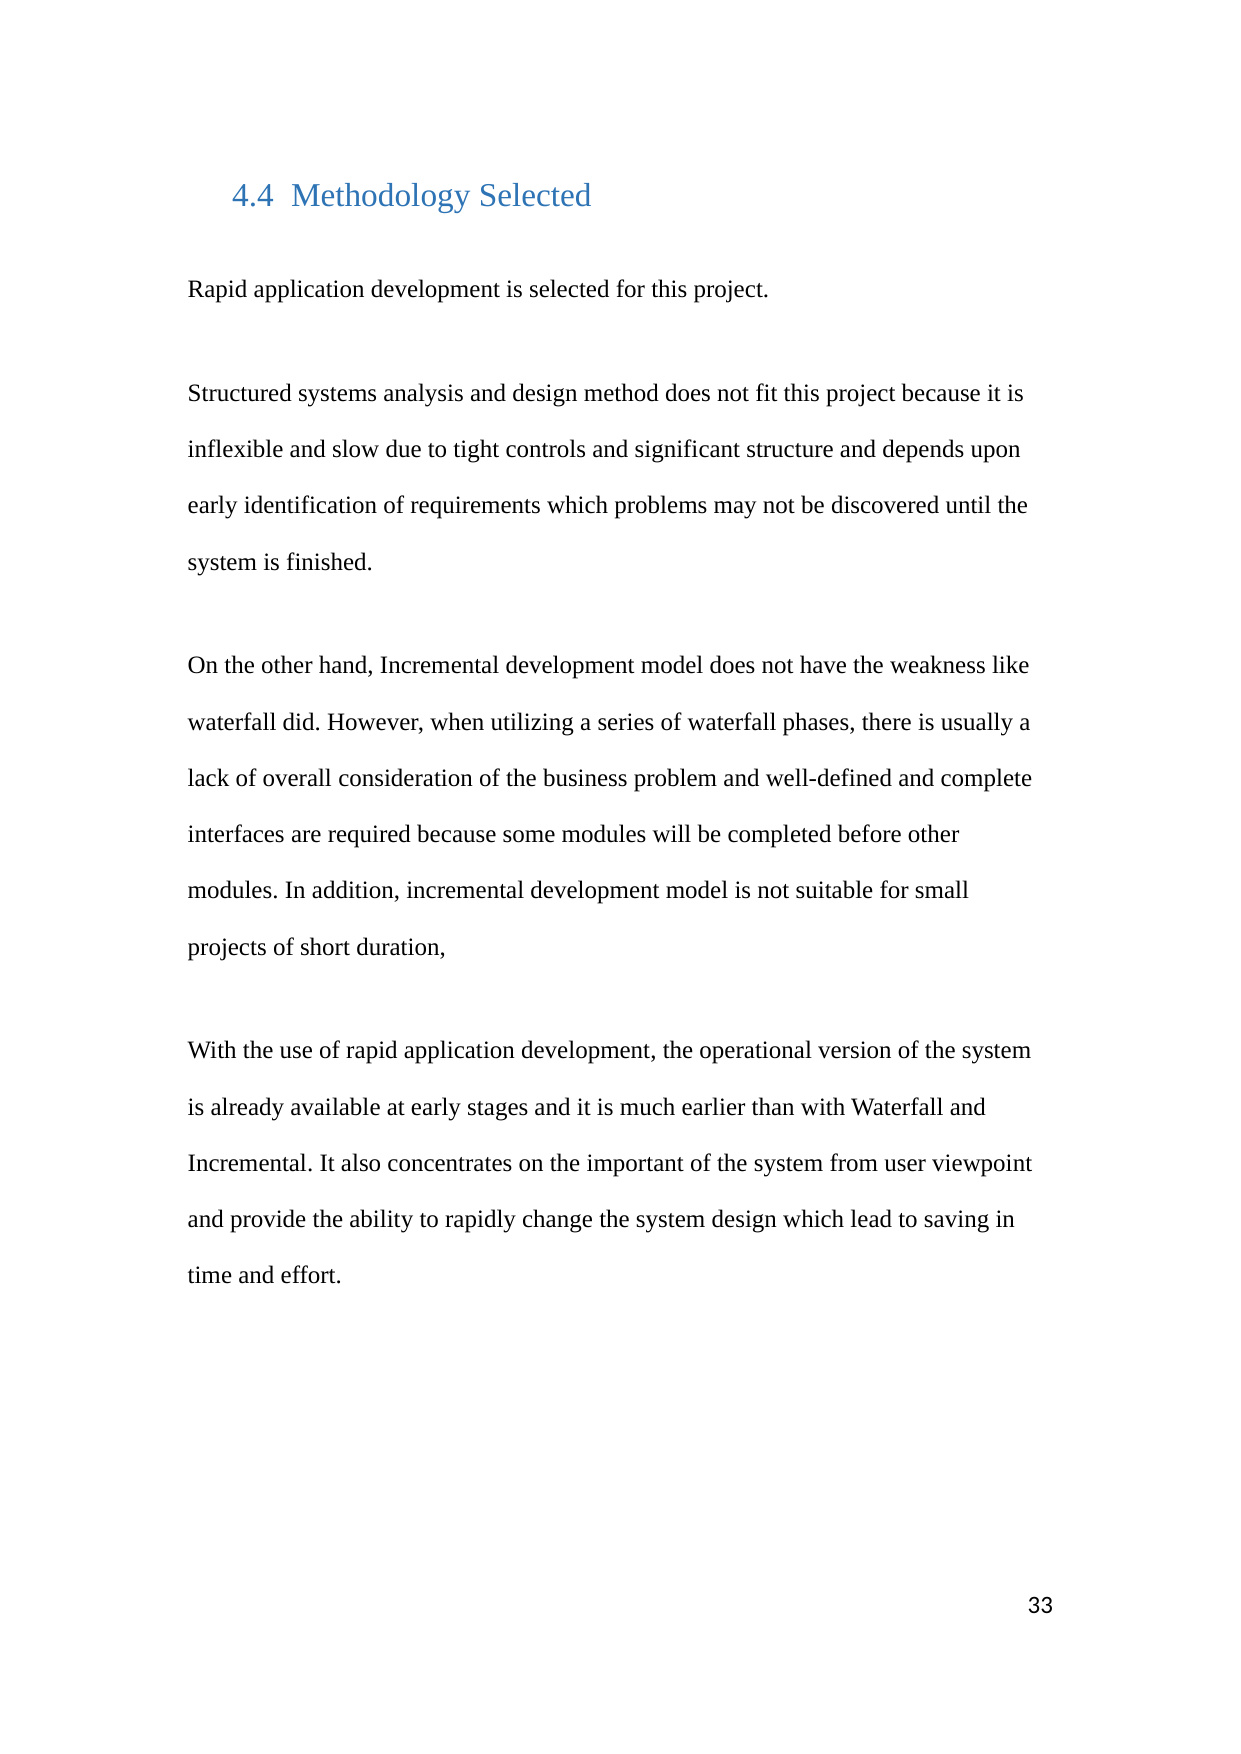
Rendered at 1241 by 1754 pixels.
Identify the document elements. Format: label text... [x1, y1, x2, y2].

text On the other hand, Incremental development model does not have the weakness like waterfall did. However, when utilizing a series of waterfall phases, there is usually a lack of overall consideration of the business problem and well-defined and complete interfaces are required because some modules will be completed before other modules. In addition, incremental development model is not suitable for small projects of short duration, [187, 646, 1053, 965]
text Structured systems analysis and design method does not fit this project because it is inflexible and slow due to tight controls and significant structure and depends upon early identification of requirements which problems may not be discovered until the system is finished. [187, 373, 1053, 580]
subtitle Methodology Selected [232, 157, 1053, 232]
text Rapid application development is selected for this project. [187, 270, 1053, 307]
text With the use of rapid application development, the operational version of the system is already available at early stages and it is much earlier than with Waterfall and Incremental. It also concentrates on the important of the system from user viewpoint and provide the ability to rapidly change the system design which lead to saving in time and effort. [187, 1031, 1053, 1293]
